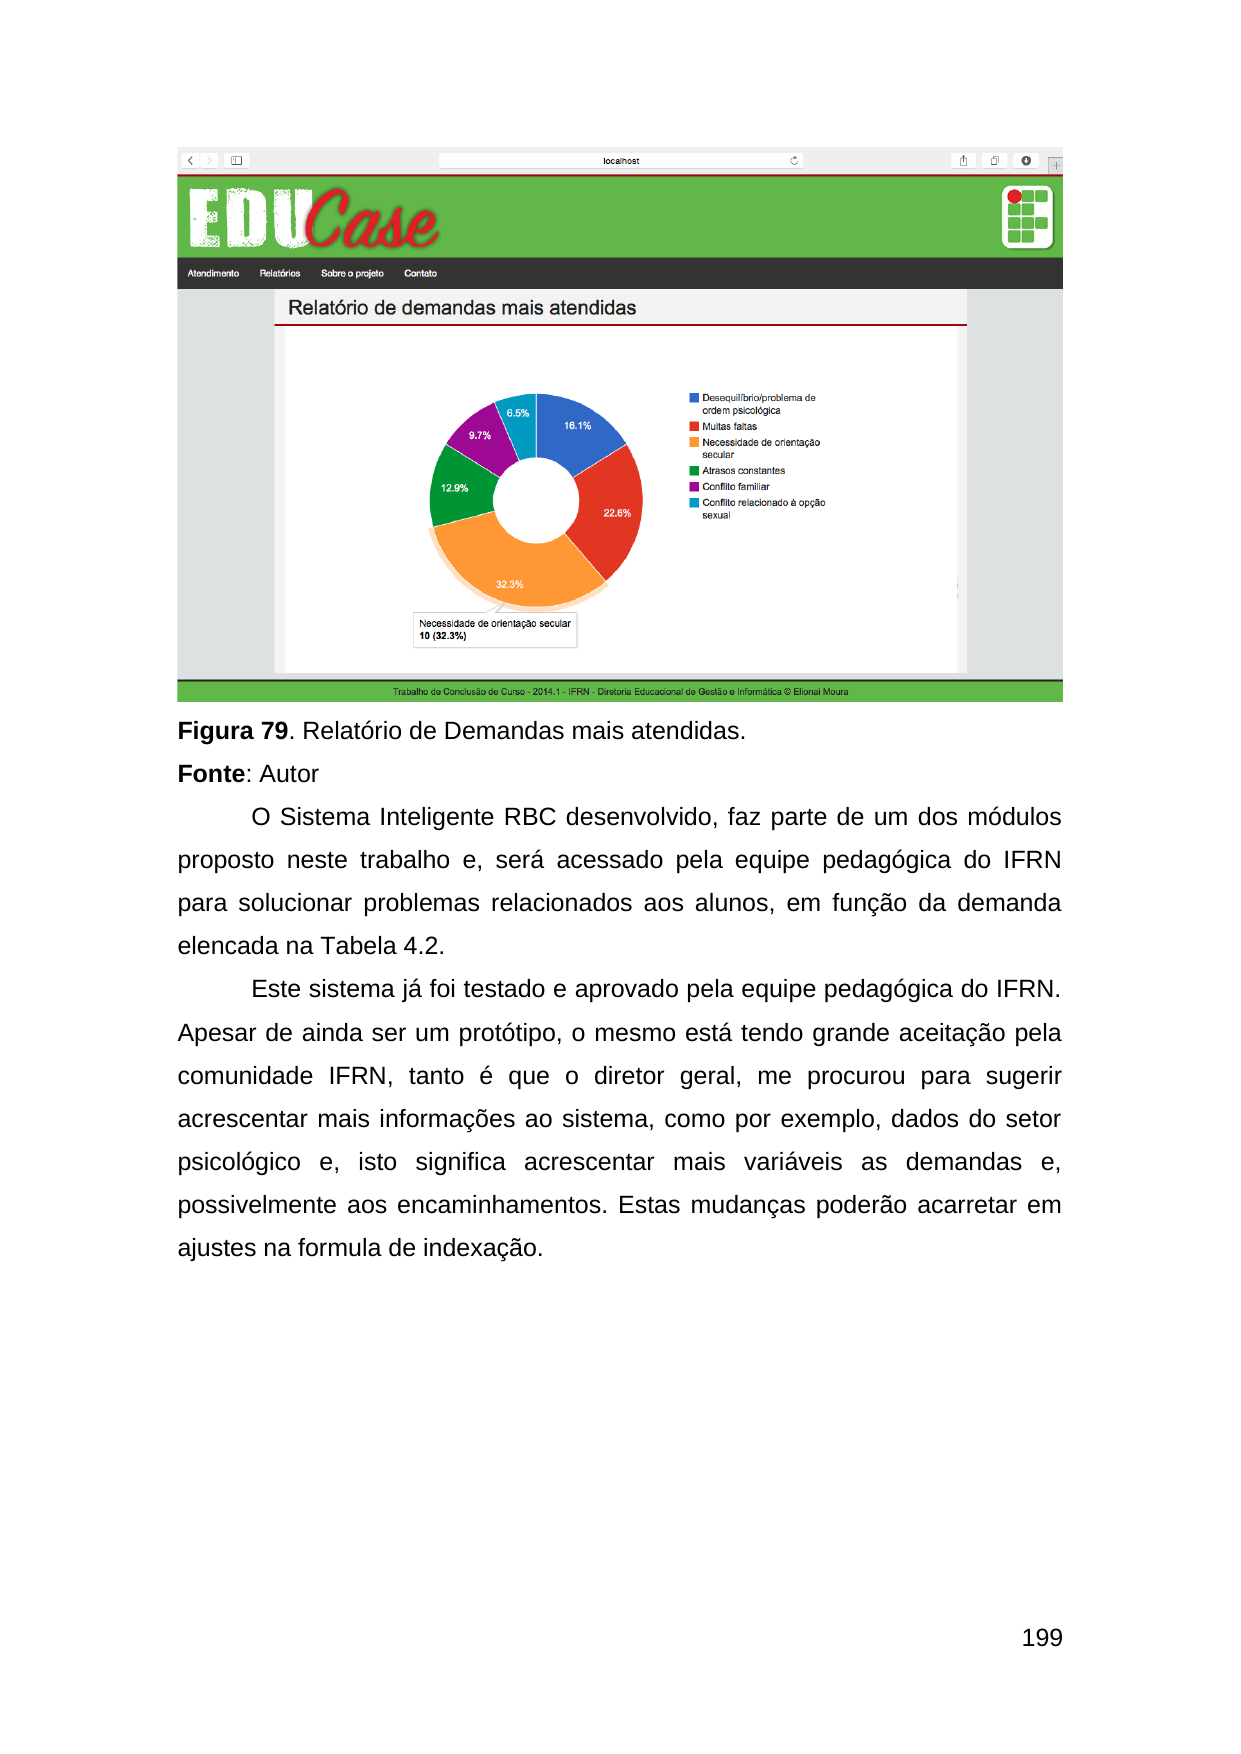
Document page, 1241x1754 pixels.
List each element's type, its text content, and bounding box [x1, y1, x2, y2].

text Fonte: Autor [177, 759, 1063, 787]
text Este sistema já foi testado e aprovado pela equipe pedagógica do IFRN. Apesar de ainda ser um protótipo, o mesmo está tendo grande aceitação pela comunidade IFRN, tanto é que o diretor geral, me procurou para sugerir acrescentar mais informações ao sistema, como por exemplo, dados do setor psicológico e, isto significa acrescentar mais variáveis as demandas e, possivelmente aos encaminhamentos. Estas mudanças poderão acarretar em ajustes na formula de indexação. [177, 974, 1063, 1262]
picture [177, 147, 1063, 702]
text Figura 79. Relatório de Demandas mais atendidas. [177, 716, 1063, 744]
text O Sistema Inteligente RBC desenvolvido, faz parte de um dos módulos proposto neste trabalho e, será acessado pela equipe pedagógica do IFRN para solucionar problemas relacionados aos alunos, em função da demanda elencada na Tabela 4.2. [177, 802, 1063, 960]
